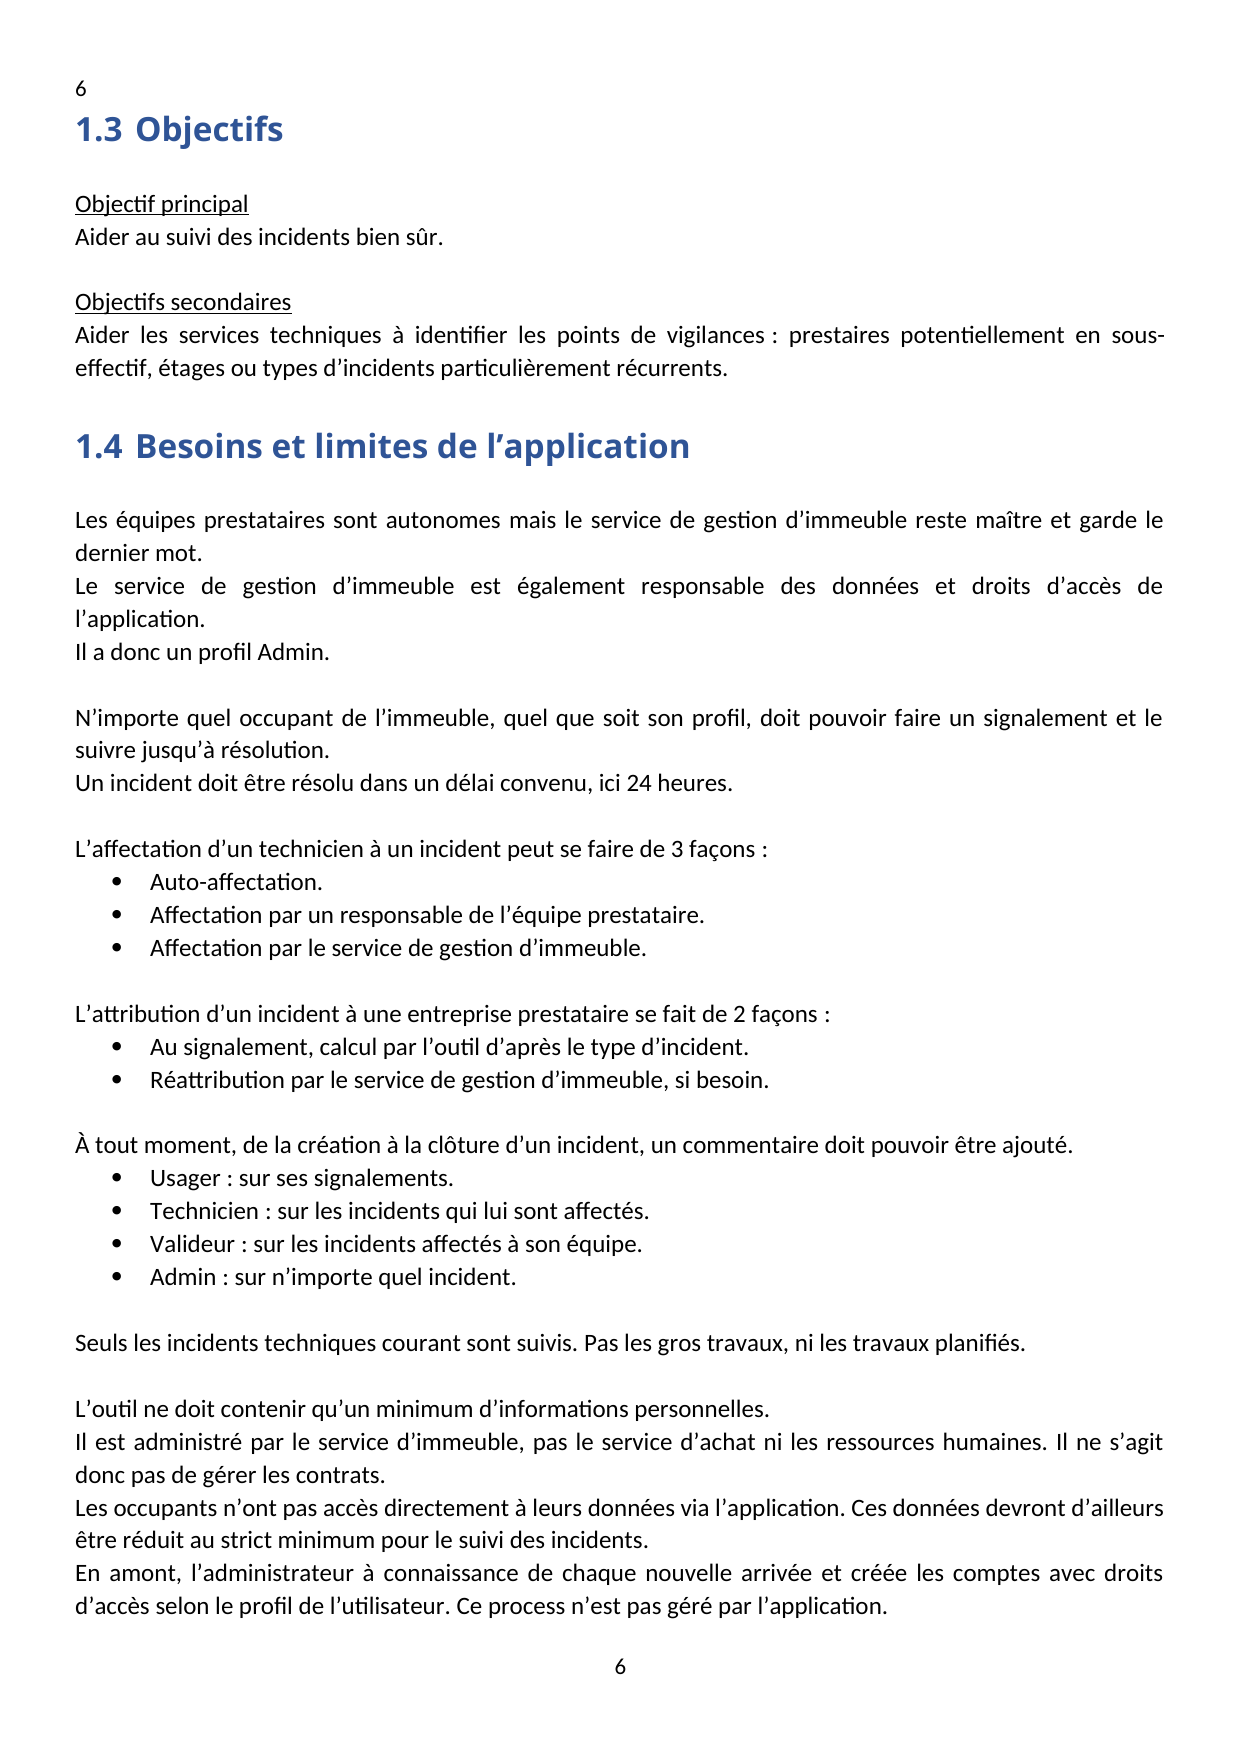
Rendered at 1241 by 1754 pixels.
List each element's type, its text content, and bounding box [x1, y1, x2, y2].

text Un incident doit être résolu dans un délai convenu, ici 24 heures. [75, 768, 1165, 798]
text Seuls les incidents techniques courant sont suivis. Pas les gros travaux, ni les travaux planifiés. [75, 1327, 1165, 1358]
text Il a donc un profil Admin. [75, 636, 1165, 666]
text Aider au suivi des incidents bien sûr. [75, 221, 1165, 251]
list Auto-affectation. [112, 866, 1165, 897]
list Au signalement, calcul par l’outil d’après le type d’incident. [112, 1031, 1165, 1061]
text Aider les services techniques à identifier les points de vigilances : prestaires potentiellement en sous-effectif, étages ou types d’incidents particulièrement récurrents. [75, 319, 1165, 383]
list Technicien : sur les incidents qui lui sont affectés. [112, 1196, 1165, 1226]
text Les équipes prestataires sont autonomes mais le service de gestion d’immeuble reste maître et garde le dernier mot. [75, 504, 1165, 568]
text Objectifs secondaires [75, 287, 1165, 317]
list Affectation par un responsable de l’équipe prestataire. [112, 899, 1165, 930]
text En amont, l’administrateur à connaissance de chaque nouvelle arrivée et créée les comptes avec droits d’accès selon le profil de l’utilisateur. Ce process n’est pas géré par l’application. [75, 1558, 1165, 1621]
list Affectation par le service de gestion d’immeuble. [112, 932, 1165, 963]
text Les occupants n’ont pas accès directement à leurs données via l’application. Ces données devront d’ailleurs être réduit au strict minimum pour le suivi des incidents. [75, 1492, 1165, 1555]
text Le service de gestion d’immeuble est également responsable des données et droits d’accès de l’application. [75, 570, 1165, 633]
text L’outil ne doit contenir qu’un minimum d’informations personnelles. [75, 1393, 1165, 1423]
text À tout moment, de la création à la clôture d’un incident, un commentaire doit pouvoir être ajouté. [75, 1130, 1165, 1160]
text Il est administré par le service d’immeuble, pas le service d’achat ni les ressources humaines. Il ne s’agit donc pas de gérer les contrats. [75, 1426, 1165, 1489]
list Valideur : sur les incidents affectés à son équipe. [112, 1228, 1165, 1259]
text N’importe quel occupant de l’immeuble, quel que soit son profil, doit pouvoir faire un signalement et le suivre jusqu’à résolution. [75, 702, 1165, 765]
text Objectif principal [75, 188, 1165, 218]
list Usager : sur ses signalements. [112, 1163, 1165, 1193]
list Admin : sur n’importe quel incident. [112, 1261, 1165, 1292]
text L’attribution d’un incident à une entreprise prestataire se fait de 2 façons : [75, 998, 1165, 1028]
subtitle Besoins et limites de l’application [75, 422, 1165, 468]
subtitle Objectifs [75, 106, 1165, 151]
text L’affectation d’un technicien à un incident peut se faire de 3 façons : [75, 833, 1165, 864]
list Réattribution par le service de gestion d’immeuble, si besoin. [112, 1064, 1165, 1094]
